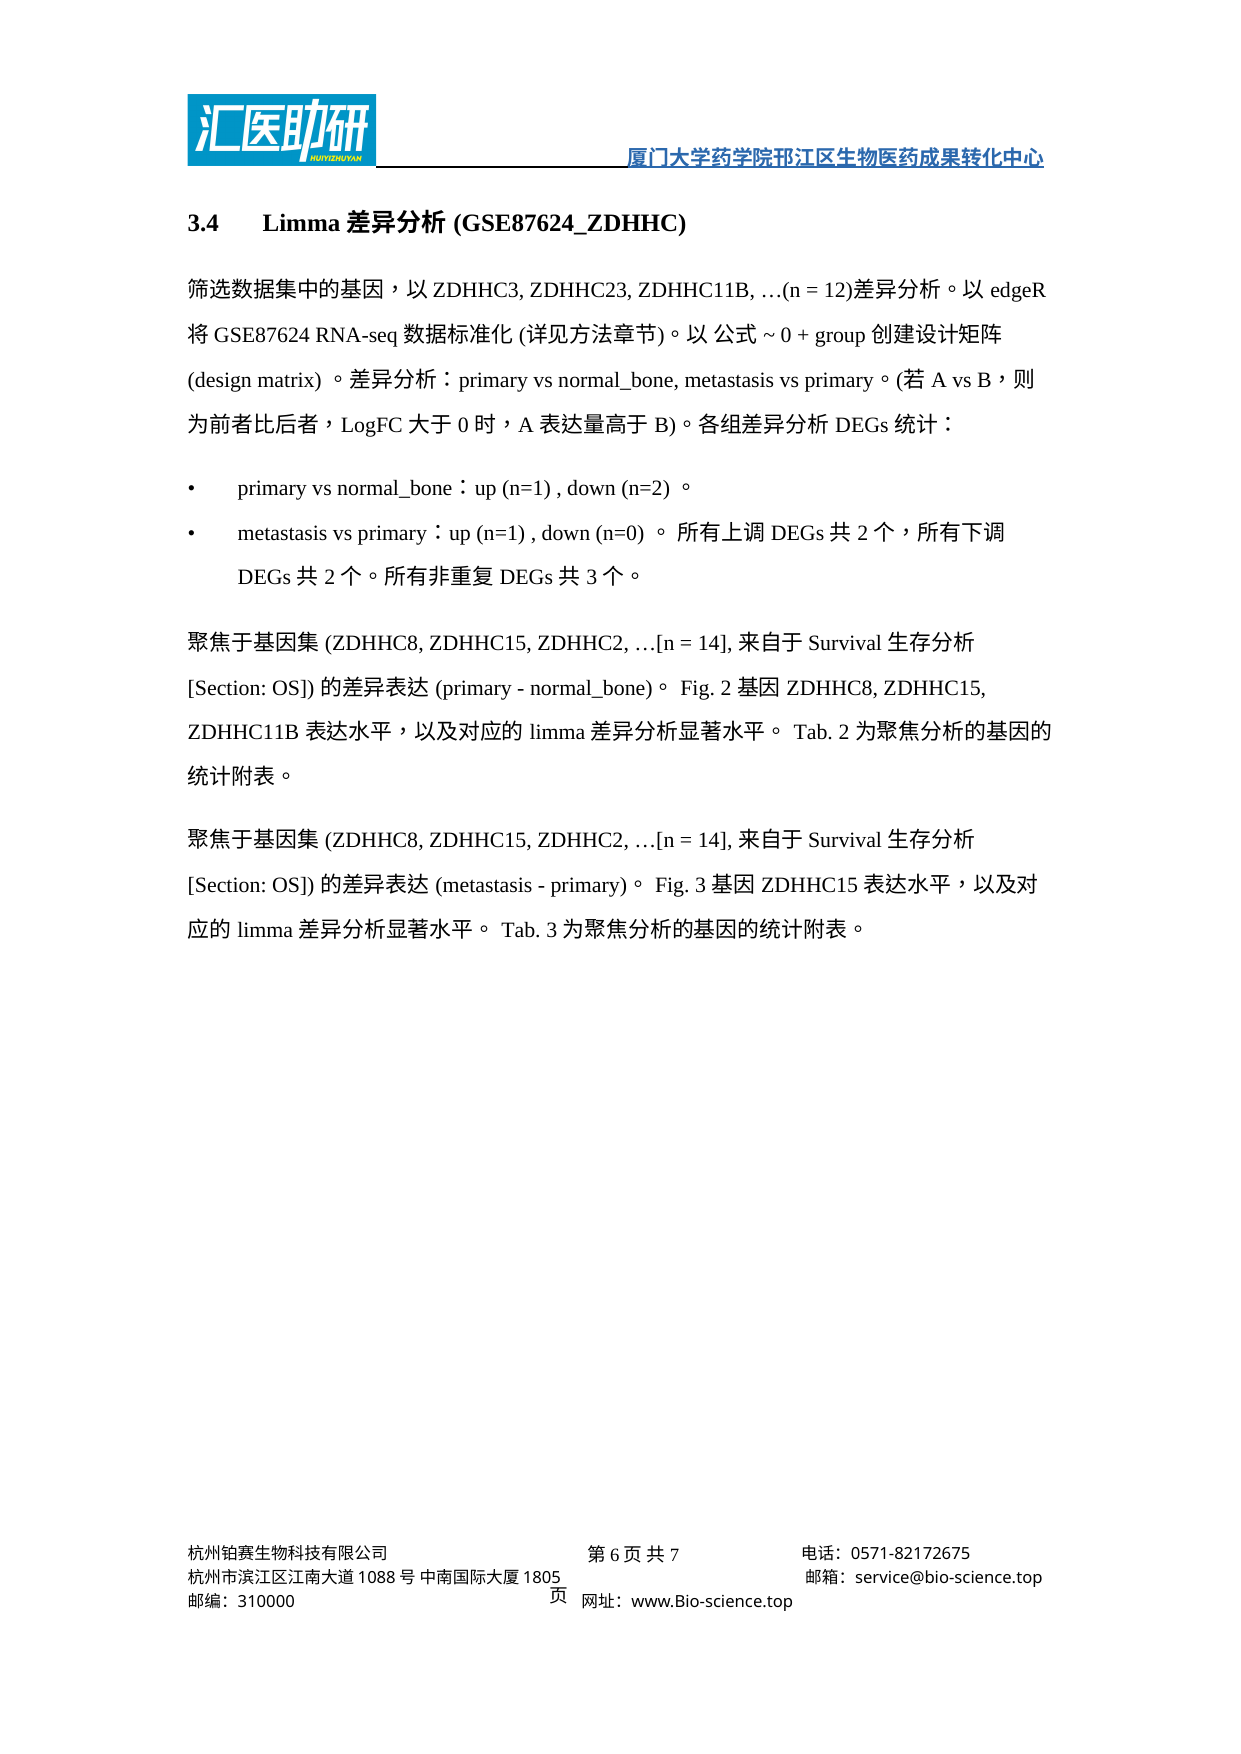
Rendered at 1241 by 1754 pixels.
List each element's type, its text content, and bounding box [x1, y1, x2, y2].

picture [243, 106, 284, 150]
picture [196, 131, 208, 150]
picture [327, 106, 368, 150]
text 筛选数据集中的基因，以ZDHHC3, ZDHHC23, ZDHHC11B, …(n = 12)差异分析。以 edgeR 将GSE87624 RNA-seq 数据标准化 (详见方法章节)。以 公式 ~ 0 + group 创建设计矩阵 (design matrix) 。差异分析：primary vs normal_bone, metastasis vs primary。(若 A vs B，则为前者比后者，LogFC 大于 0 时，A 表达量高于 B)。各组差异分析 DEGs 统计： [187, 274, 1053, 438]
text 聚焦于基因集 (ZDHHC8, ZDHHC15, ZDHHC2, …[n = 14], 来自于Survival 生存分析[Section: OS]) 的差异表达 (metastasis - primary)。 Fig. 3 基因 ZDHHC15 表达水平，以及对应的 limma 差异分析显著水平。 Tab. 3 为聚焦分析的基因的统计附表。 [187, 826, 1053, 945]
picture [210, 106, 243, 150]
list metastasis vs primary：up (n=1) , down (n=0) 。 所有上调 DEGs 共 2 个，所有下调 DEGs 共 2 个。所有非重复 DEGs 共 3 个。 [187, 520, 1053, 595]
text 聚焦于基因集 (ZDHHC8, ZDHHC15, ZDHHC2, …[n = 14], 来自于Survival 生存分析[Section: OS]) 的差异表达 (primary - normal_bone)。 Fig. 2 基因 ZDHHC8, ZDHHC15, ZDHHC11B 表达水平，以及对应的 limma 差异分析显著水平。 Tab. 2 为聚焦分析的基因的统计附表。 [187, 628, 1053, 792]
picture [282, 99, 327, 161]
list primary vs normal_bone：up (n=1) , down (n=2) 。 [187, 472, 1053, 502]
picture [204, 106, 210, 114]
picture [201, 118, 208, 127]
subtitle 3.4 Limma 差异分析 (GSE87624_ZDHHC) [187, 205, 1053, 239]
